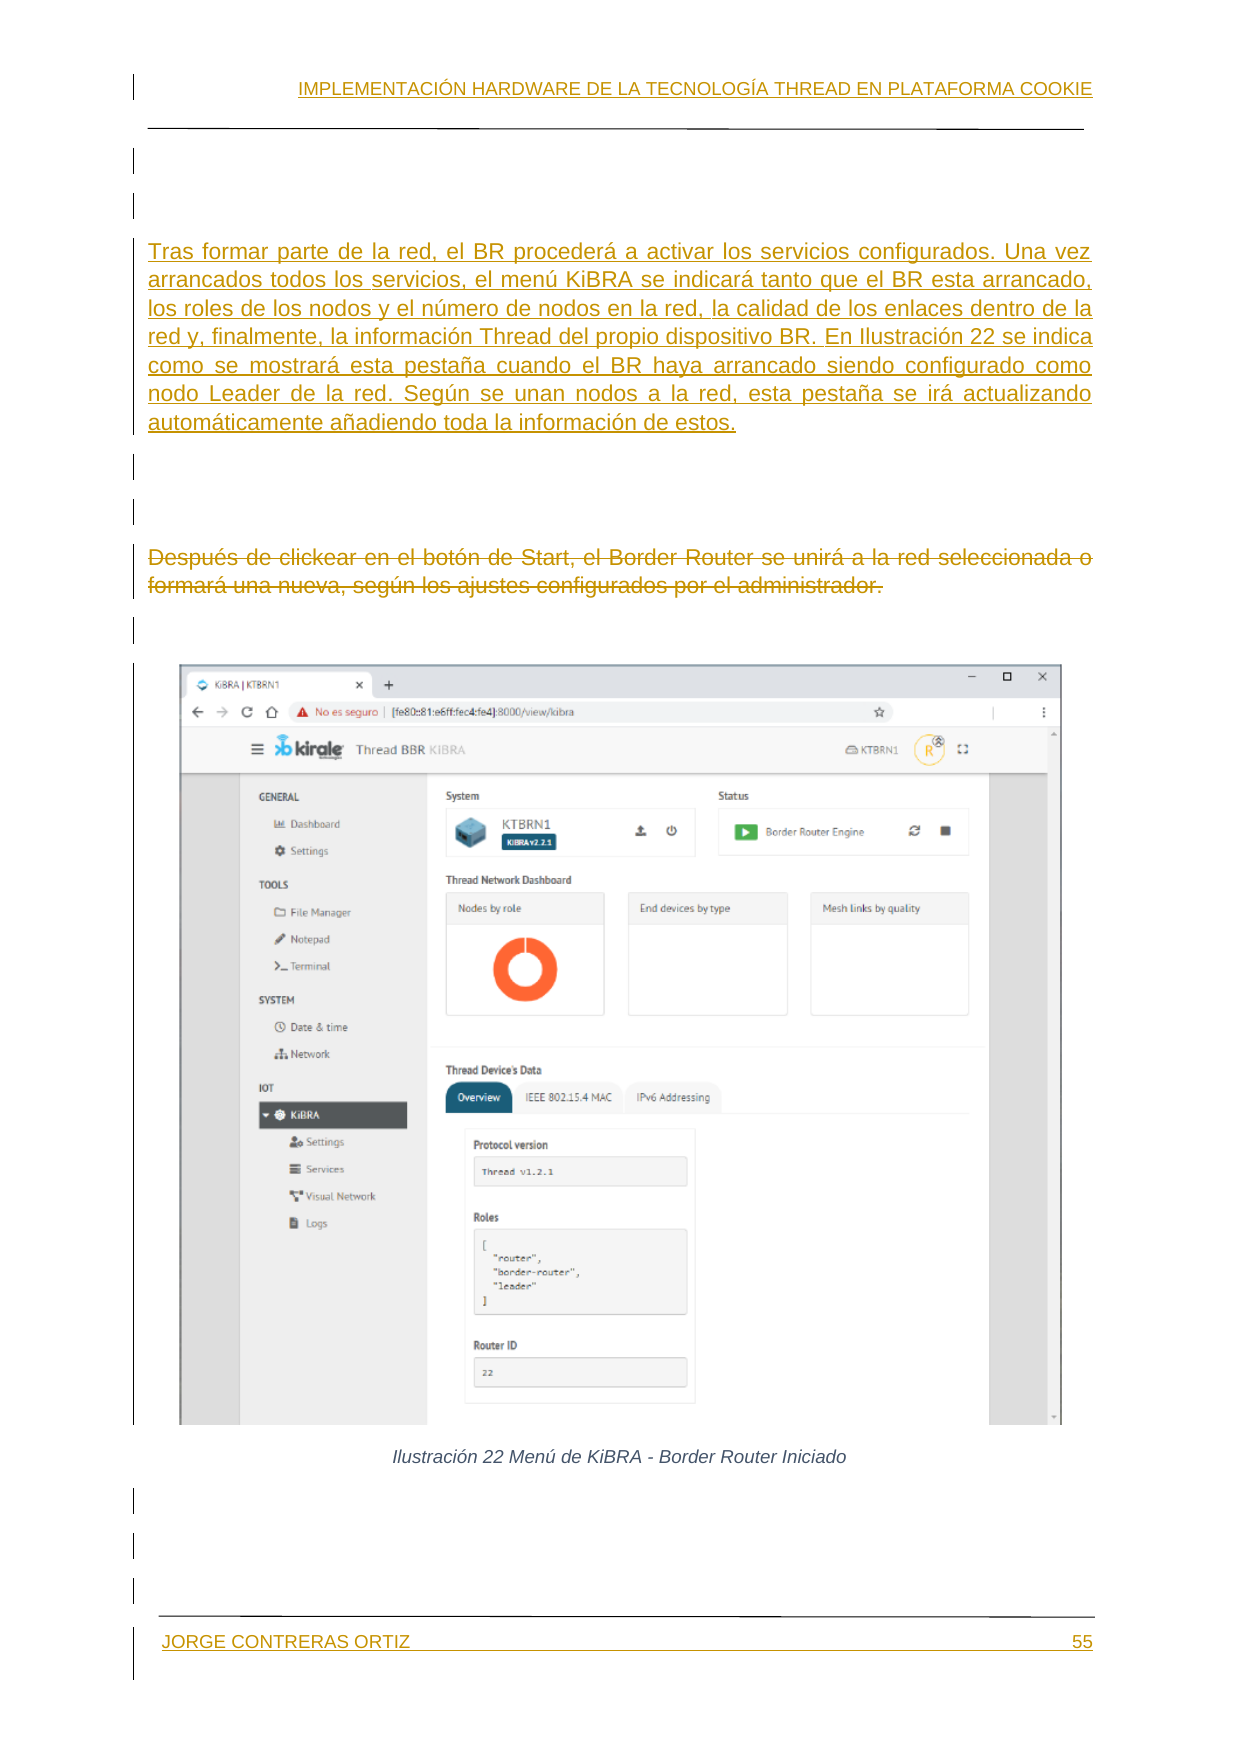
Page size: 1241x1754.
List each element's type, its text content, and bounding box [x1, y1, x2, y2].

picture [177, 662, 1063, 1425]
text Ilustración Menú de KiBRA - Border Router Iniciado [148, 1445, 1092, 1467]
